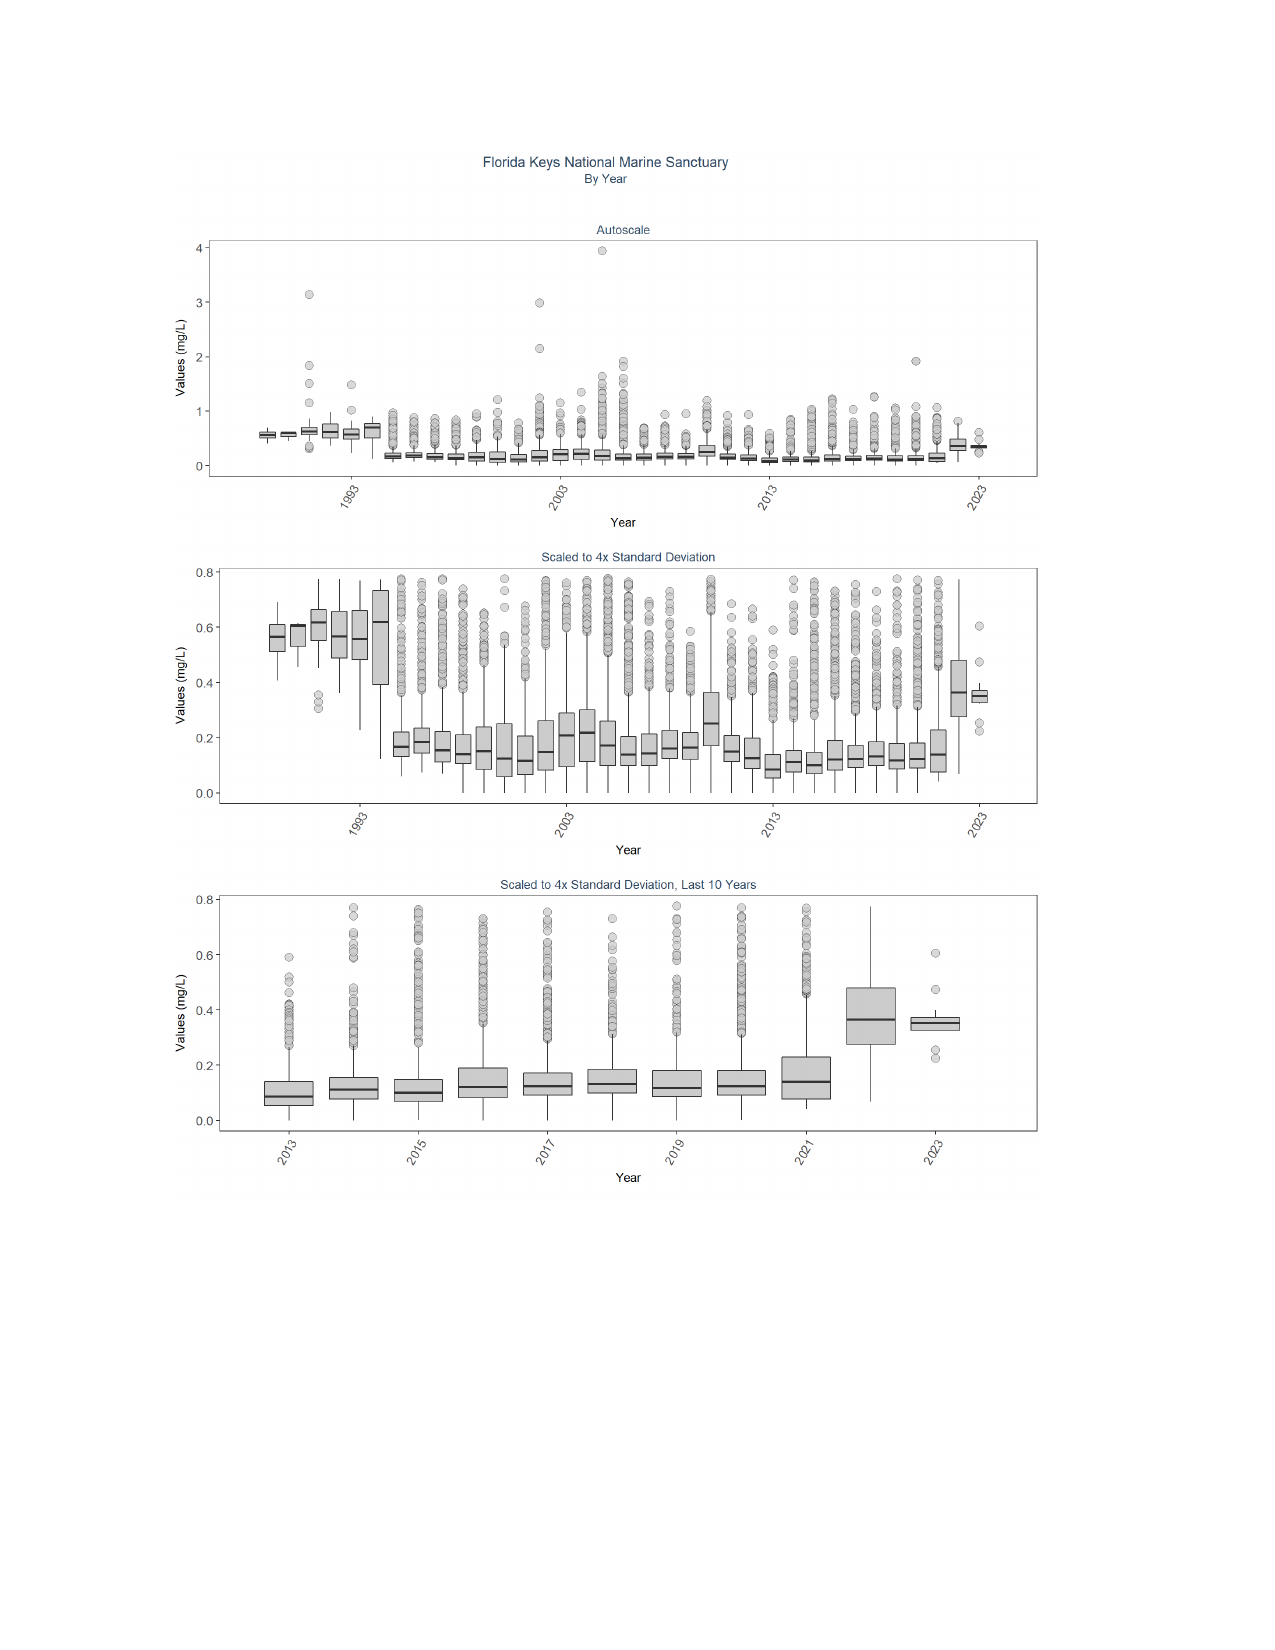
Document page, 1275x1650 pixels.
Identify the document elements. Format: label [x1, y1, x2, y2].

picture [168, 150, 1044, 1200]
